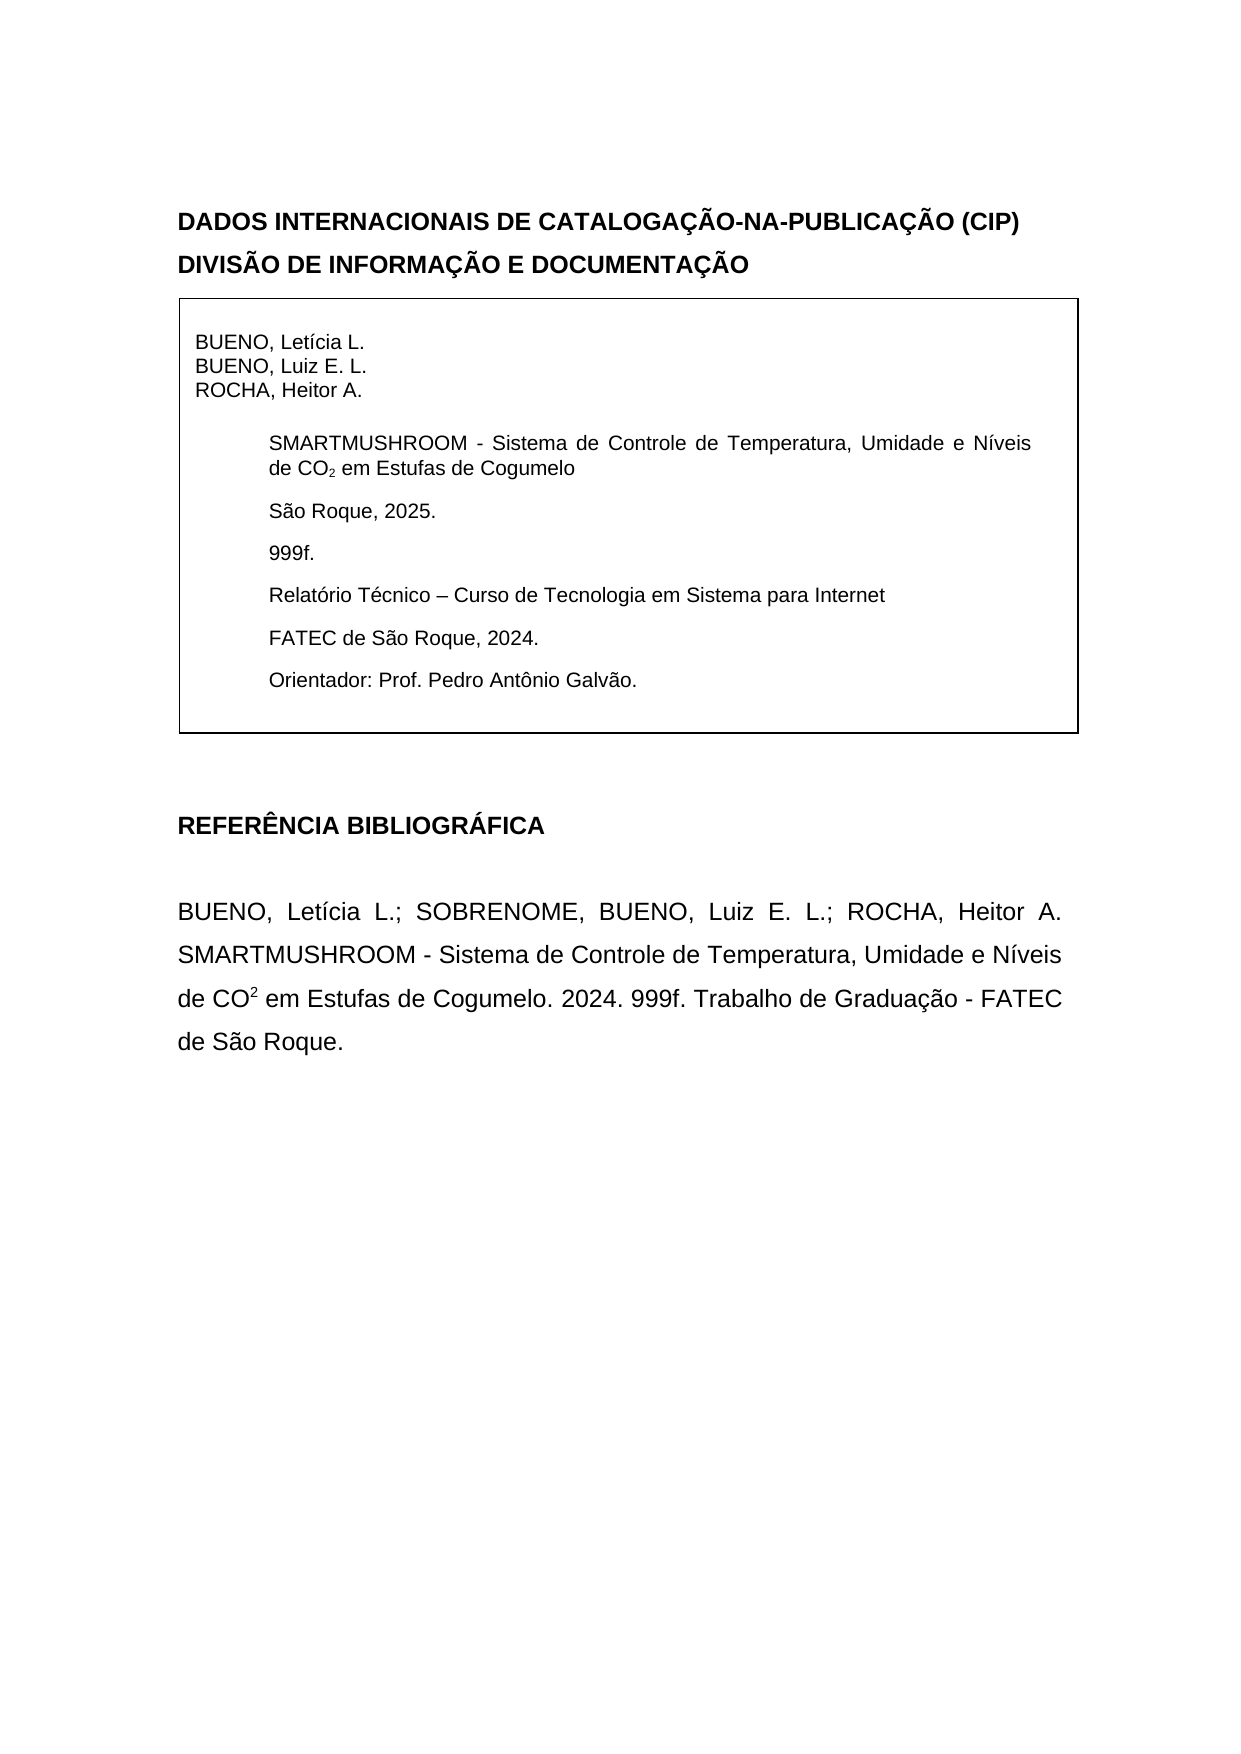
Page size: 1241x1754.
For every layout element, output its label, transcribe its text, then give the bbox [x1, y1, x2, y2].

text DIVISÃO DE INFORMAÇÃO E DOCUMENTAÇÃO [177, 251, 1063, 279]
text BUENO, Letícia L.; SOBRENOME, BUENO, Luiz E. L.; ROCHA, Heitor A. SMARTMUSHROOM - Sistema de Controle de Temperatura, Umidade e Níveis de CO2 em Estufas de Cogumelo. 2024. 999f. Trabalho de Graduação - FATEC de São Roque. [177, 969, 1063, 1056]
text DADOS INTERNACIONAIS DE CATALOGAÇÃO-NA-PUBLICAÇÃO (CIP) [177, 207, 1063, 236]
text BUENO, Letícia L.; SOBRENOME, BUENO, Luiz E. L.; ROCHA, Heitor A. SMARTMUSHROOM - Sistema de Controle de Temperatura, Umidade e Níveis de CO2 em Estufas de Cogumelo. 2024. 999f. Trabalho de Graduação - FATEC de São Roque. [177, 897, 1063, 941]
text REFERÊNCIA BIBLIOGRÁFICA [177, 811, 1063, 840]
